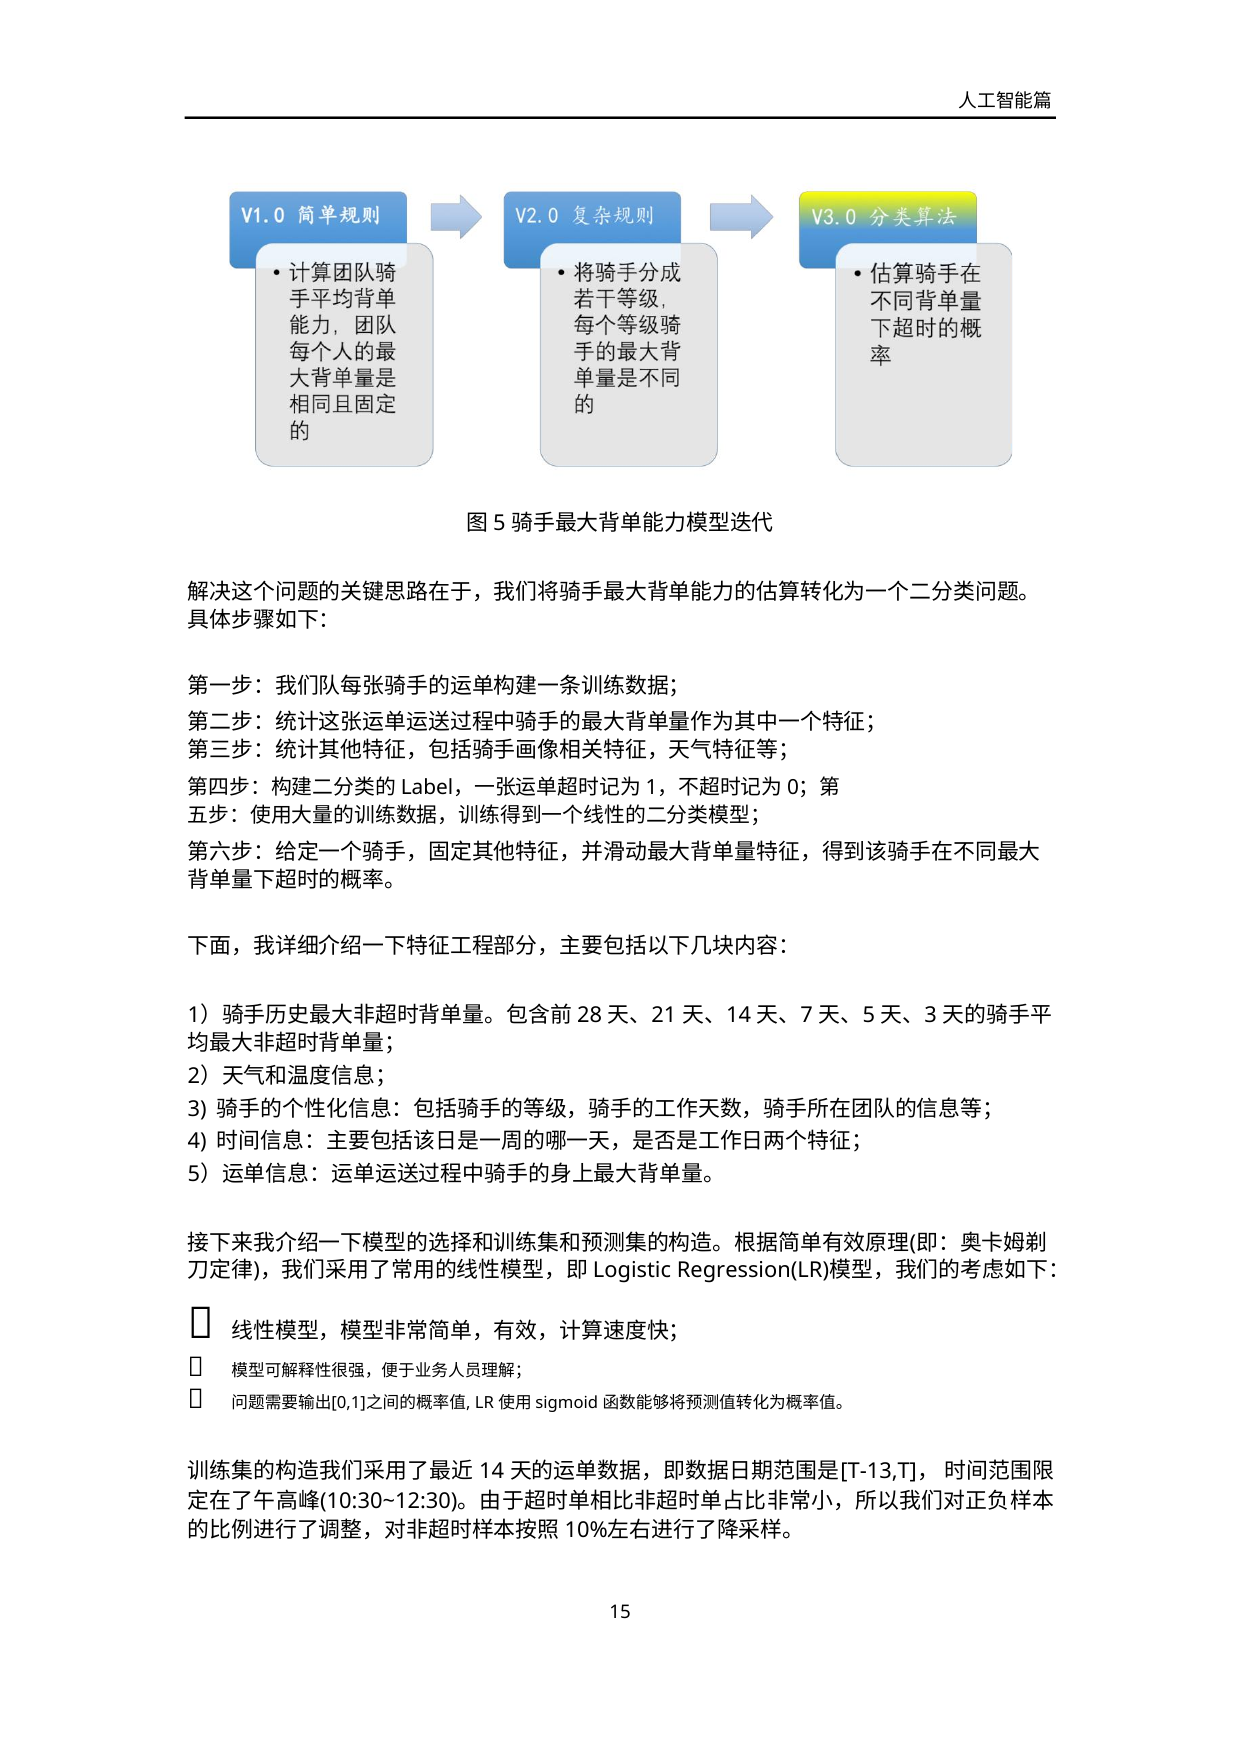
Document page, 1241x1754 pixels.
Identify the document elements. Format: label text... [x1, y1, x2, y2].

list 问题需要输出[0,1]之间的概率值, LR 使用 sigmoid 函数能够将预测值转化为概率值。 [187, 1391, 1090, 1413]
text 5）运单信息：运单运送过程中骑手的身上最大背单量。 [187, 1163, 1090, 1186]
text 下面，我详细介绍一下特征工程部分，主要包括以下几块内容： [187, 935, 1090, 958]
text 第四步：构建二分类的 Label，一张运单超时记为 1，不超时记为 0；第五步：使用大量的训练数据，训练得到一个线性的二分类模型； [187, 772, 846, 828]
text 第一步：我们队每张骑手的运单构建一条训练数据； [187, 675, 1090, 698]
text 图 5 骑手最大背单能力模型迭代 [150, 512, 1089, 535]
picture [227, 161, 1013, 496]
text 1）骑手历史最大非超时背单量。包含前 28 天、21 天、14 天、7 天、5 天、3 天的骑手平均最大非超时背单量； [187, 1000, 1054, 1056]
text 解决这个问题的关键思路在于，我们将骑手最大背单能力的估算转化为一个二分类问题。具体步骤如下： [187, 577, 1054, 633]
text 人工智能篇 [958, 92, 1089, 111]
text 第六步：给定一个骑手，固定其他特征，并滑动最大背单量特征，得到该骑手在不同最大背单量下超时的概率。 [187, 837, 1054, 893]
text 接下来我介绍一下模型的选择和训练集和预测集的构造。根据简单有效原理(即：奥卡姆剃刀定律)，我们采用了常用的线性模型，即 Logistic Regression(LR)模型，我们的考虑如下： [187, 1228, 1054, 1283]
text 训练集的构造我们采用了最近 14 天的运单数据，即数据日期范围是[T-13,T]， 时间范围限定在了午高峰(10:30~12:30)。由于超时单相比非超时单占比非常小，所以我们对正负样本的比例进行了调整，对非超时样本按照 10%左右进行了降采样。 [187, 1456, 1054, 1543]
text 2）天气和温度信息； [187, 1065, 1090, 1088]
list 模型可解释性很强，便于业务人员理解； [187, 1358, 1090, 1381]
text 第二步：统计这张运单运送过程中骑手的最大背单量作为其中一个特征；第三步：统计其他特征，包括骑手画像相关特征，天气特征等； [187, 707, 887, 763]
text 15 [150, 1603, 1089, 1623]
list 线性模型，模型非常简单，有效，计算速度快； [187, 1300, 1090, 1348]
list 骑手的个性化信息：包括骑手的等级，骑手的工作天数，骑手所在团队的信息等； [187, 1098, 1090, 1121]
list 时间信息：主要包括该日是一周的哪一天，是否是工作日两个特征； [187, 1130, 1090, 1153]
